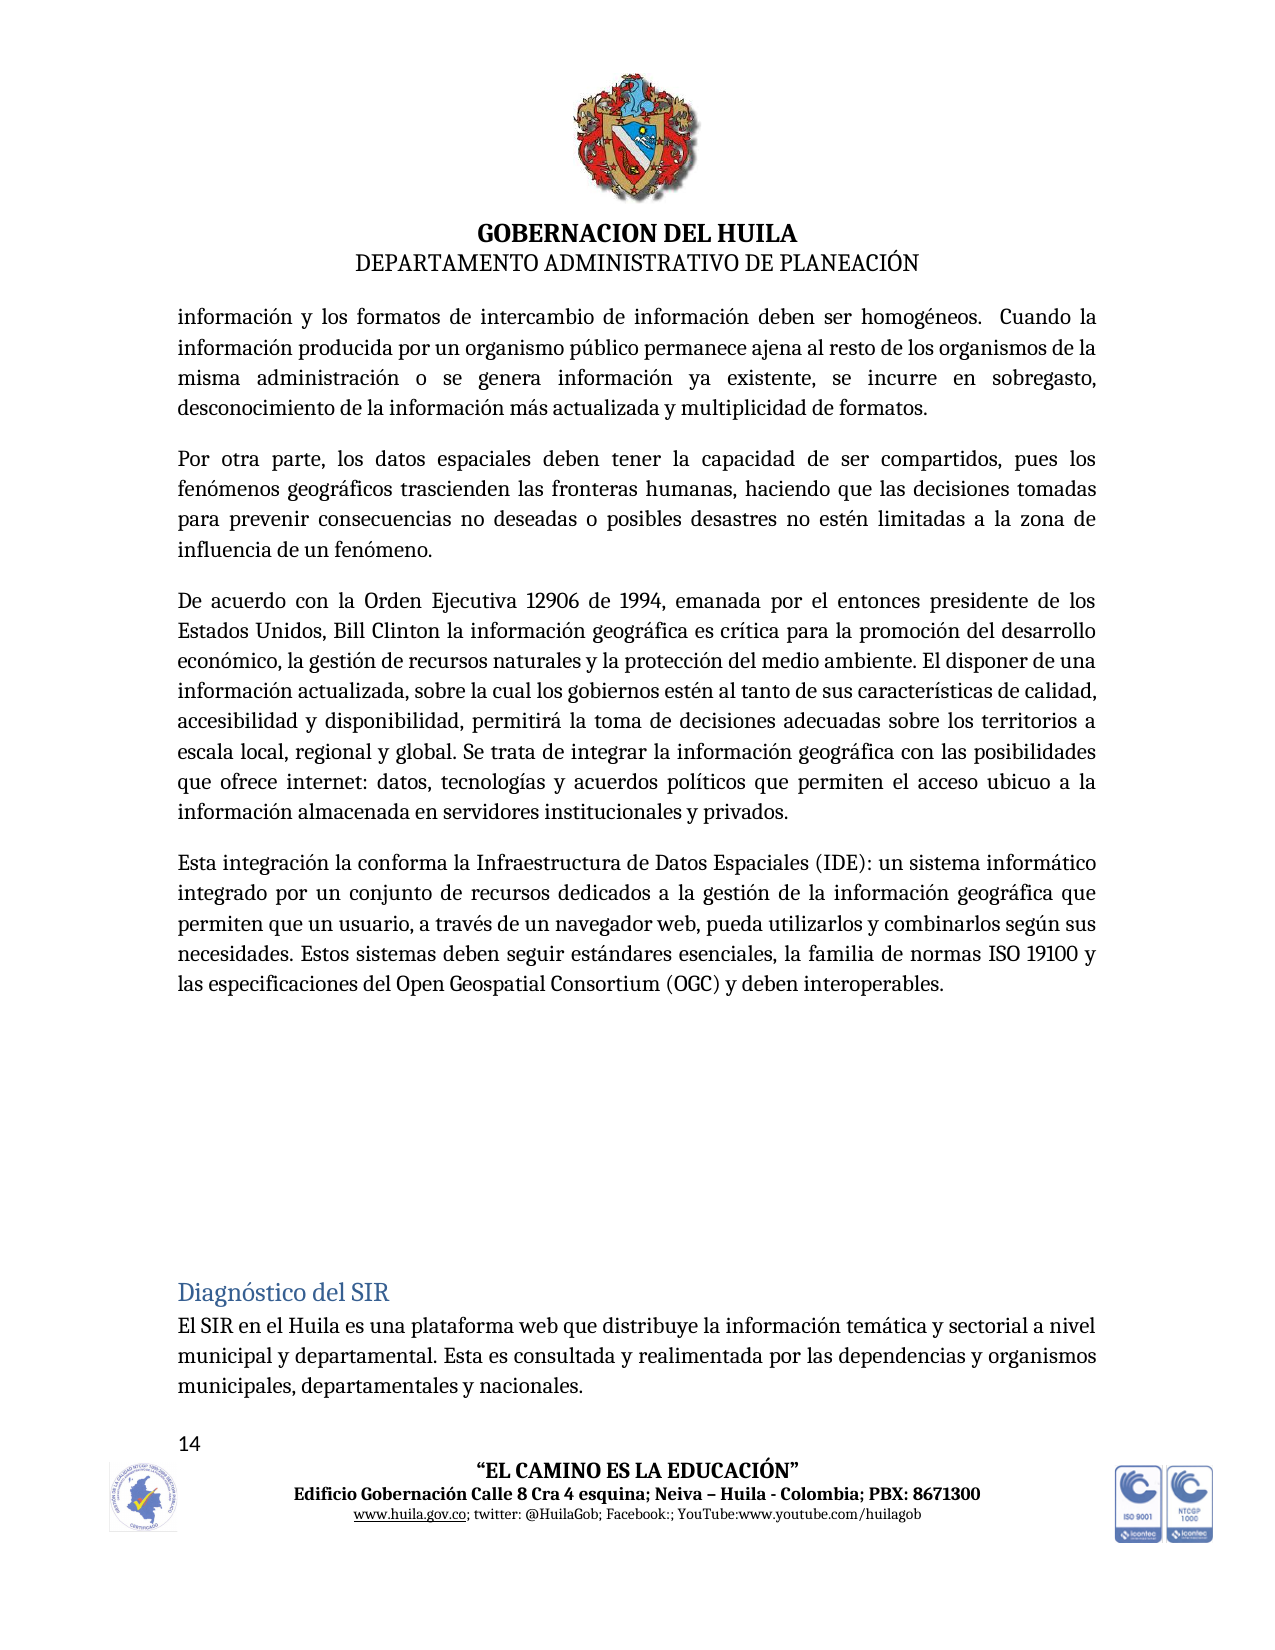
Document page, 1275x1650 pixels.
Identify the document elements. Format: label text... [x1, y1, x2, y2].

subtitle Diagnóstico del SIR [177, 1277, 1098, 1308]
picture [109, 1462, 178, 1532]
text Por otra parte, los datos espaciales deben tener la capacidad de ser compartidos, pues los fenómenos geográficos trascienden las fronteras humanas, haciendo que las decisiones tomadas para prevenir consecuencias no deseadas o posibles desastres no estén limitadas a la zona de influencia de un fenómeno. [177, 446, 1098, 563]
text Esta integración la conforma la Infraestructura de Datos Espaciales (IDE): un sistema informático integrado por un conjunto de recursos dedicados a la gestión de la información geográfica que permiten que un usuario, a través de un navegador web, pueda utilizarlos y combinarlos según sus necesidades. Estos sistemas deben seguir estándares esenciales, la familia de normas ISO 19100 y las especificaciones del Open Geospatial Consortium (OGC) y deben interoperables. [177, 850, 1098, 997]
text De acuerdo con la Orden Ejecutiva 12906 de 1994, emanada por el entonces presidente de los Estados Unidos, Bill Clinton la información geográfica es crítica para la promoción del desarrollo económico, la gestión de recursos naturales y la protección del medio ambiente. El disponer de una información actualizada, sobre la cual los gobiernos estén al tanto de sus características de calidad, accesibilidad y disponibilidad, permitirá la toma de decisiones adecuadas sobre los territorios a escala local, regional y global. Se trata de integrar la información geográfica con las posibilidades que ofrece internet: datos, tecnologías y acuerdos políticos que permiten el acceso ubicuo a la información almacenada en servidores institucionales y privados. [177, 587, 1098, 825]
text El SIR en el Huila es una plataforma web que distribuye la información temática y sectorial a nivel municipal y departamental. Esta es consultada y realimentada por las dependencias y organismos municipales, departamentales y nacionales. [177, 1313, 1098, 1399]
picture [573, 73, 702, 204]
picture [1114, 1464, 1214, 1543]
